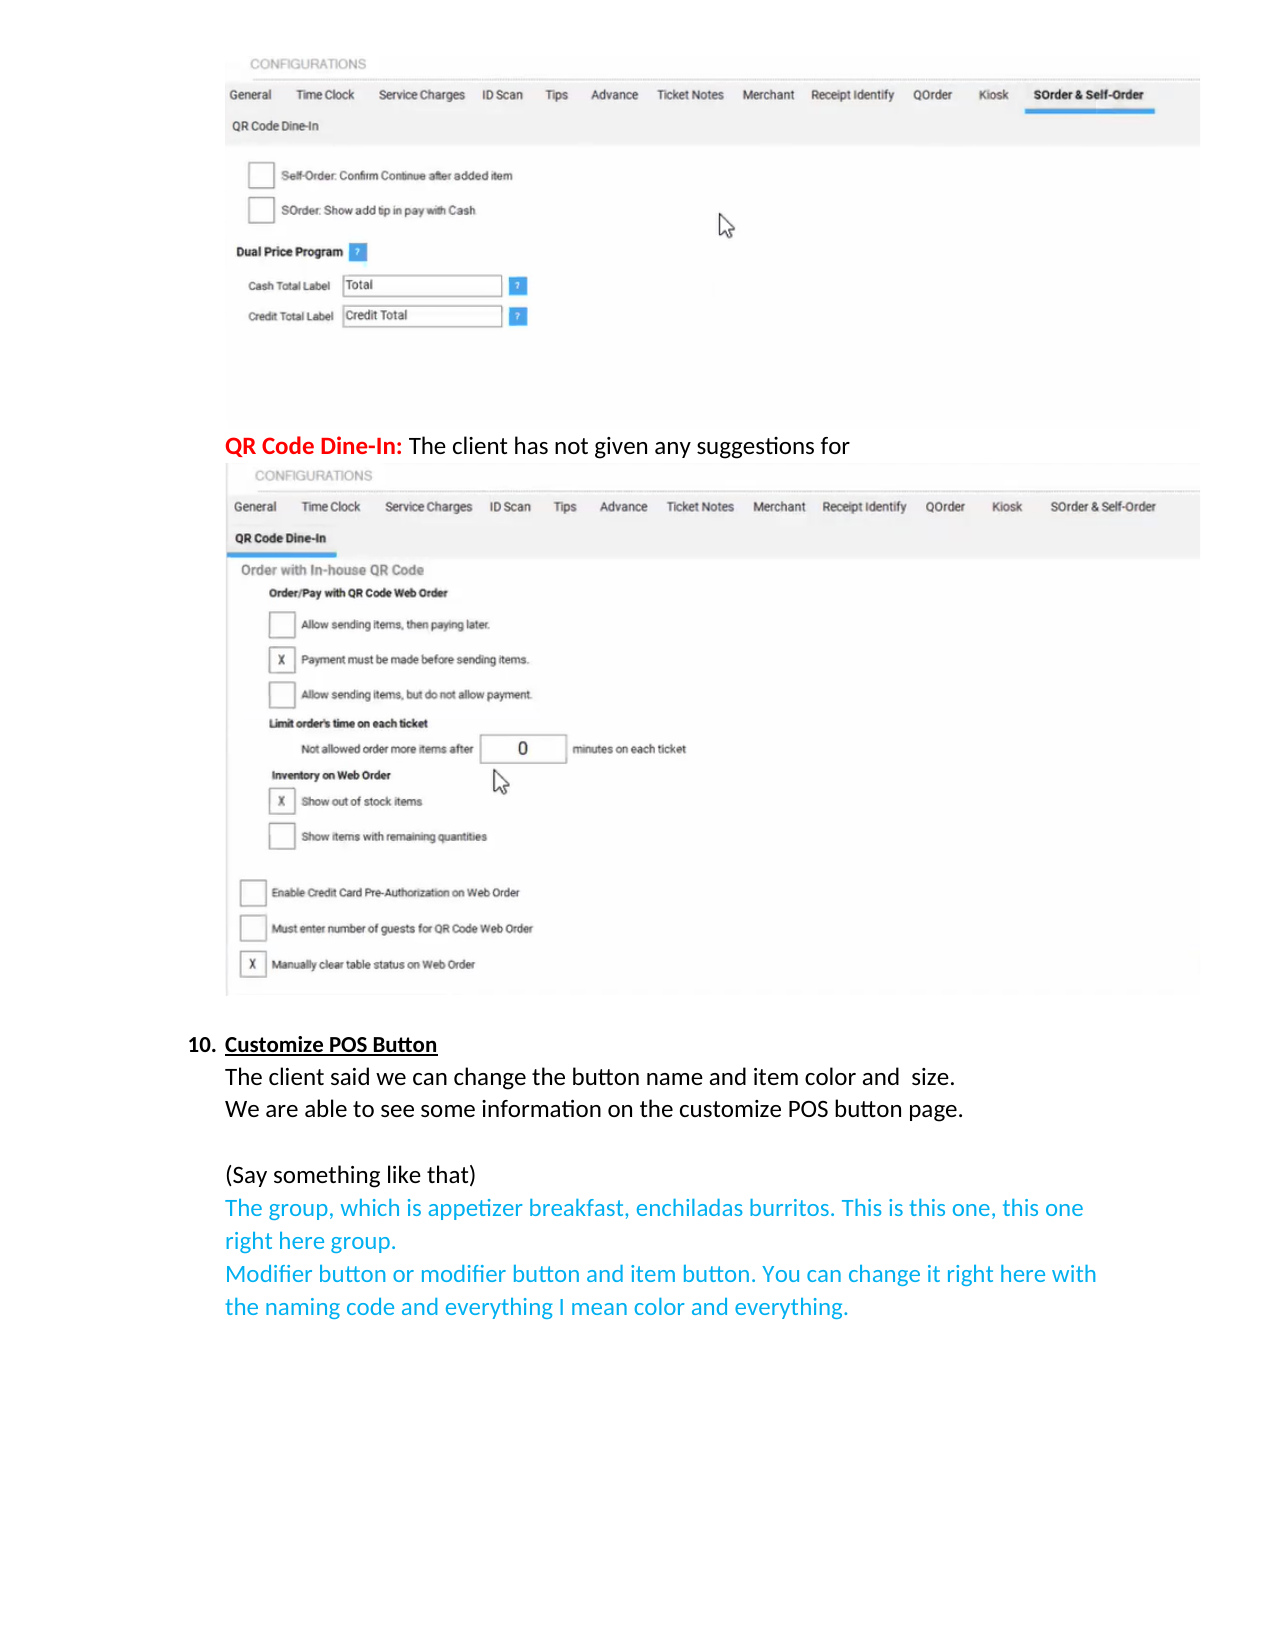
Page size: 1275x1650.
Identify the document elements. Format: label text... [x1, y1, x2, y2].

list The client said we can change the button name and item color and size. [225, 1061, 1125, 1091]
picture [225, 463, 1200, 996]
list Customize POS Button [187, 1030, 1125, 1058]
picture [225, 56, 1200, 429]
list We are able to see some information on the customize POS button page. [225, 1093, 1125, 1124]
list QR Code Dine-In: The client has not given any suggestions for [225, 430, 1125, 461]
list Modifier button or modifier button and item button. You can change it right here with the naming code and everything I mean color and everything. [225, 1258, 1125, 1322]
list The group, which is appetizer breakfast, enchiladas burritos. This is this one, this one right here group. [225, 1192, 1125, 1256]
list (Say something like that) [225, 1159, 1125, 1190]
